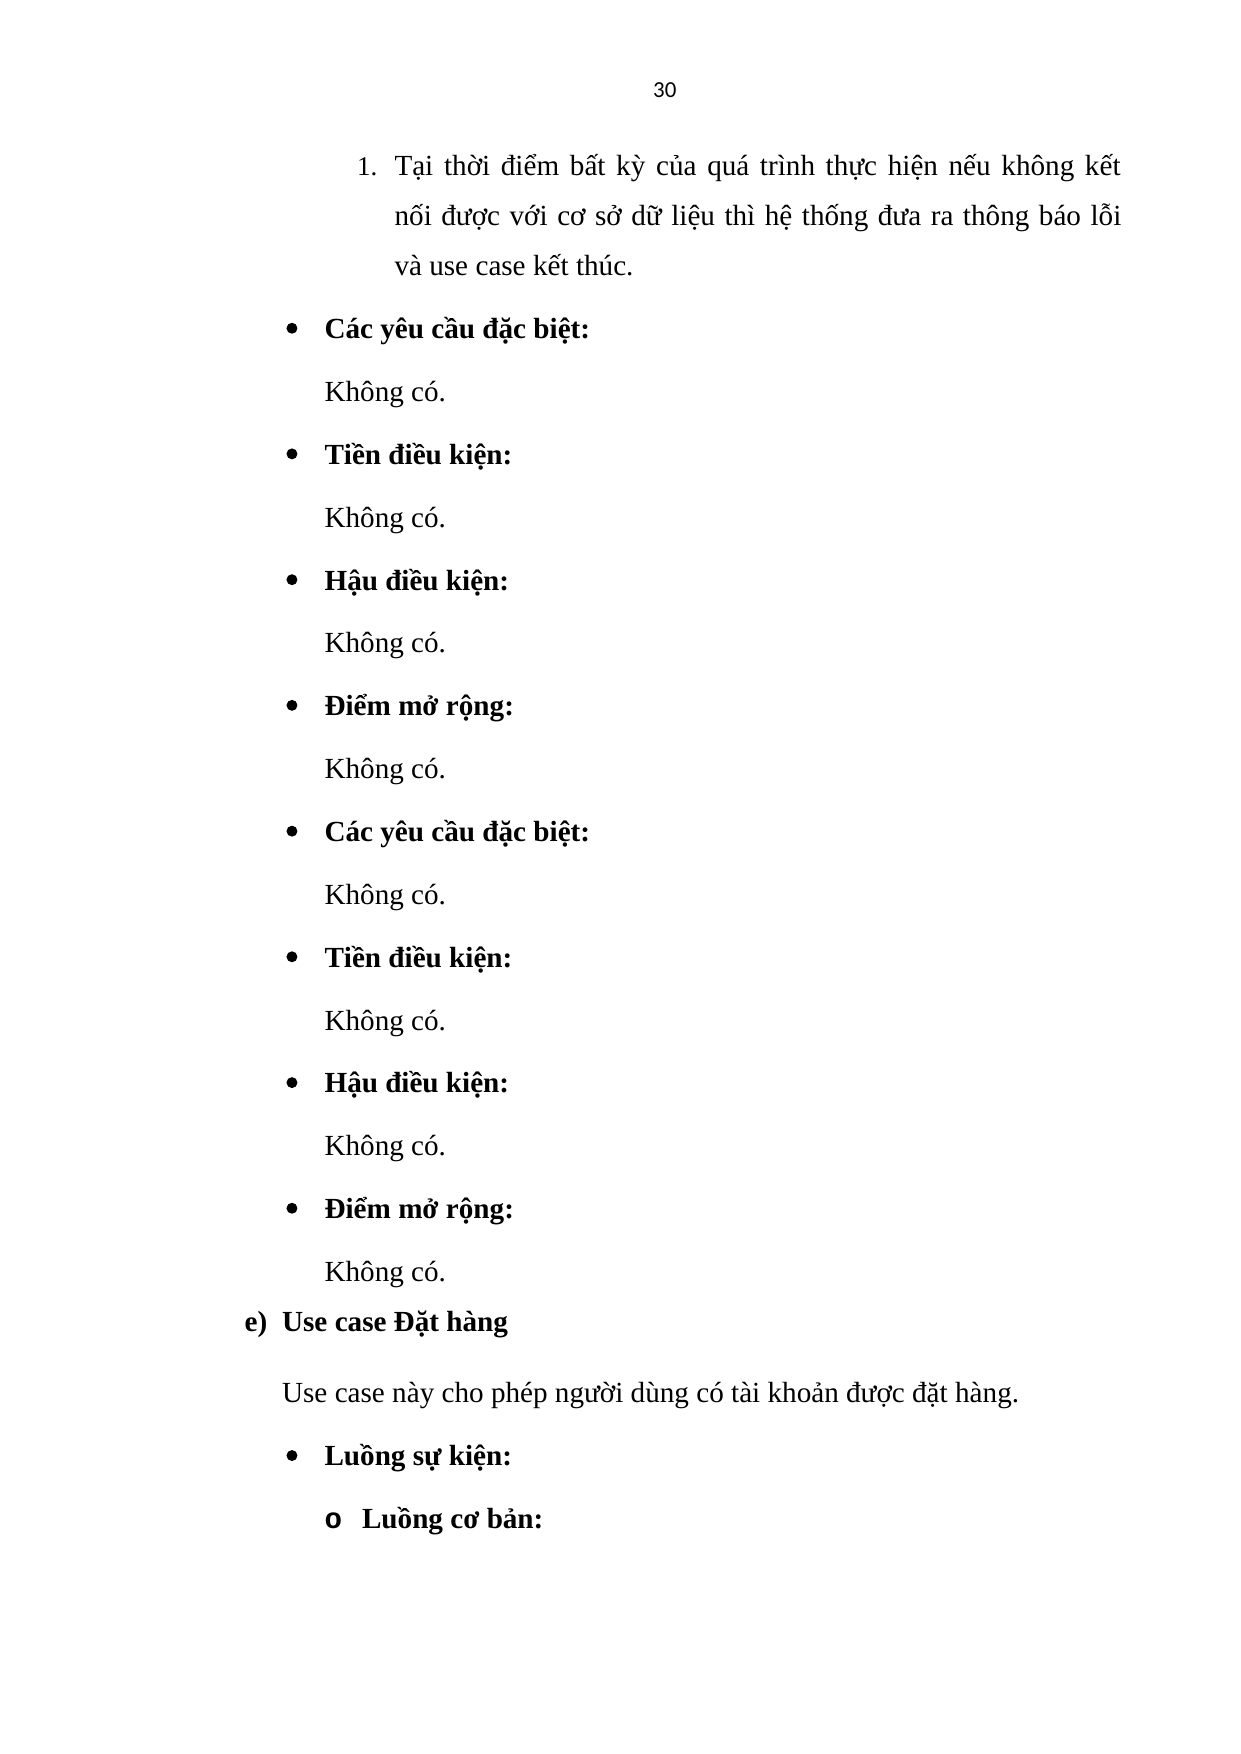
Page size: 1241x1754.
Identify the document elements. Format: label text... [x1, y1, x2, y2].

list Hậu điều kiện: [287, 1066, 1122, 1099]
list Điểm mở rộng: [287, 1191, 1122, 1225]
text Use case này cho phép người dùng có tài khoản được đặt hàng. [207, 1376, 1122, 1409]
list Các yêu cầu đặc biệt: [287, 311, 1122, 345]
list Luồng cơ bản: [324, 1501, 1122, 1537]
list Hậu điều kiện: [287, 563, 1122, 596]
list Tại thời điểm bất kỳ của quá trình thực hiện nếu không kết nối được với cơ sở dữ liệu thì hệ thống đưa ra thông báo lỗi và use case kết thúc. [357, 148, 1122, 282]
text Không có. [249, 1003, 1122, 1036]
list Không có. [282, 751, 1122, 785]
list Tiền điều kiện: [287, 940, 1122, 973]
text Không có. [249, 877, 1122, 911]
text Không có. [324, 626, 1122, 659]
text Không có. [249, 374, 1122, 408]
list Luồng sự kiện: [287, 1438, 1122, 1472]
list Điểm mở rộng: [287, 688, 1122, 722]
list Tiền điều kiện: [287, 437, 1122, 471]
text Không có. [324, 1128, 1122, 1162]
list Use case Đặt hàng [244, 1304, 1122, 1338]
list Các yêu cầu đặc biệt: [287, 814, 1122, 848]
text Không có. [249, 500, 1122, 533]
list Không có. [282, 1254, 1122, 1288]
